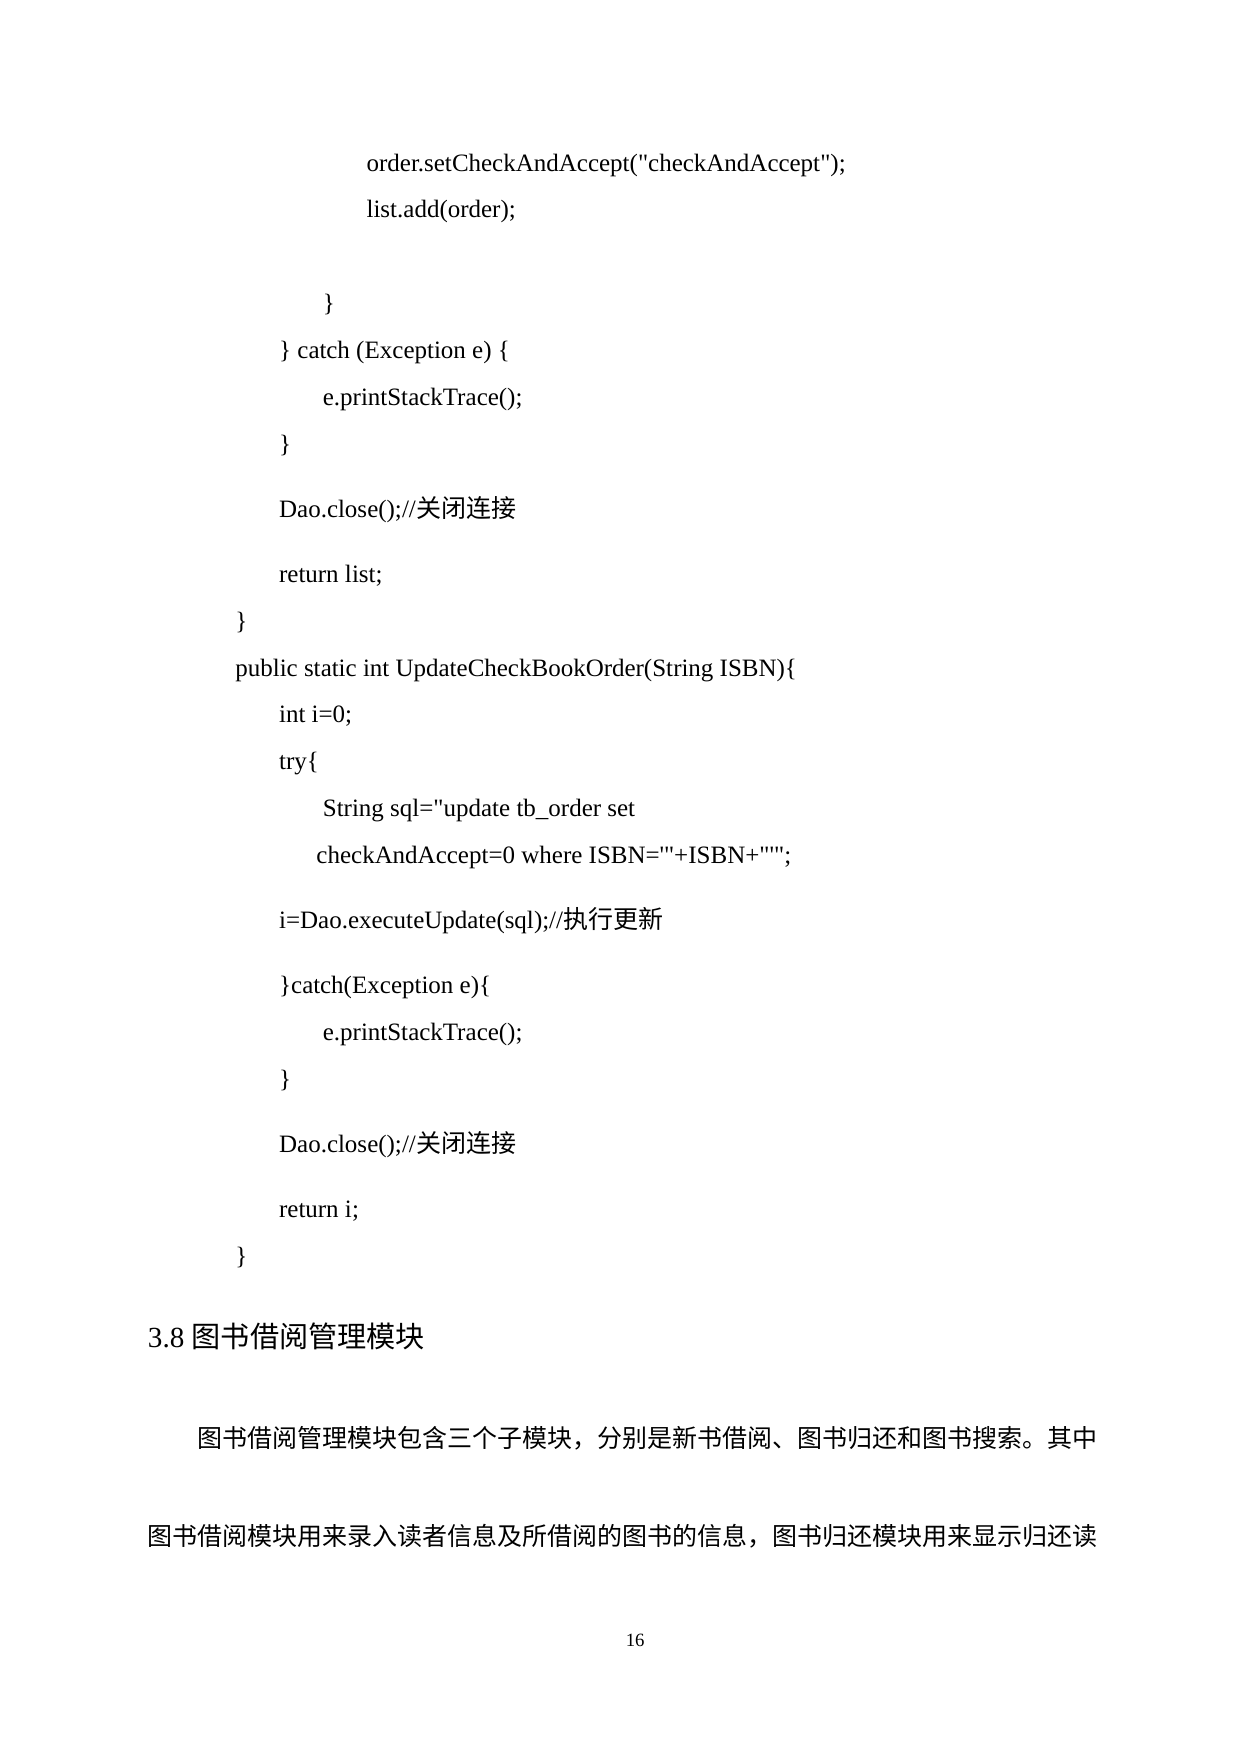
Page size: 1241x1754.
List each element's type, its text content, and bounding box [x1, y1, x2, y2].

text Dao.close();//关闭连接 [191, 474, 1078, 539]
text return list; [191, 557, 1078, 589]
text e.printStackTrace(); [191, 1015, 1078, 1048]
text } [191, 286, 1078, 319]
text } catch (Exception e) { [191, 333, 1078, 366]
text i=Dao.executeUpdate(sql);//执行更新 [191, 885, 1078, 950]
text Dao.close();//关闭连接 [191, 1109, 1078, 1174]
subtitle 3.8 图书借阅管理模块 [148, 1302, 1122, 1367]
text checkAndAccept=0 where ISBN='"+ISBN+"'"; [291, 838, 1078, 871]
text String sql="update tb_order set [191, 791, 1078, 824]
text } [191, 427, 1078, 459]
text } [191, 1239, 1078, 1271]
text int i=0; [191, 698, 1078, 730]
text public static int UpdateCheckBookOrder(String ISBN){ [191, 651, 1078, 683]
text order.setCheckAndAccept("checkAndAccept"); [191, 146, 1078, 178]
text e.printStackTrace(); [191, 380, 1078, 413]
text try{ [191, 744, 1078, 777]
text } [191, 604, 1078, 636]
text list.add(order); [191, 193, 1078, 225]
text } [191, 1062, 1078, 1094]
text }catch(Exception e){ [191, 968, 1078, 1001]
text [148, 1404, 1122, 1567]
text return i; [191, 1192, 1078, 1224]
